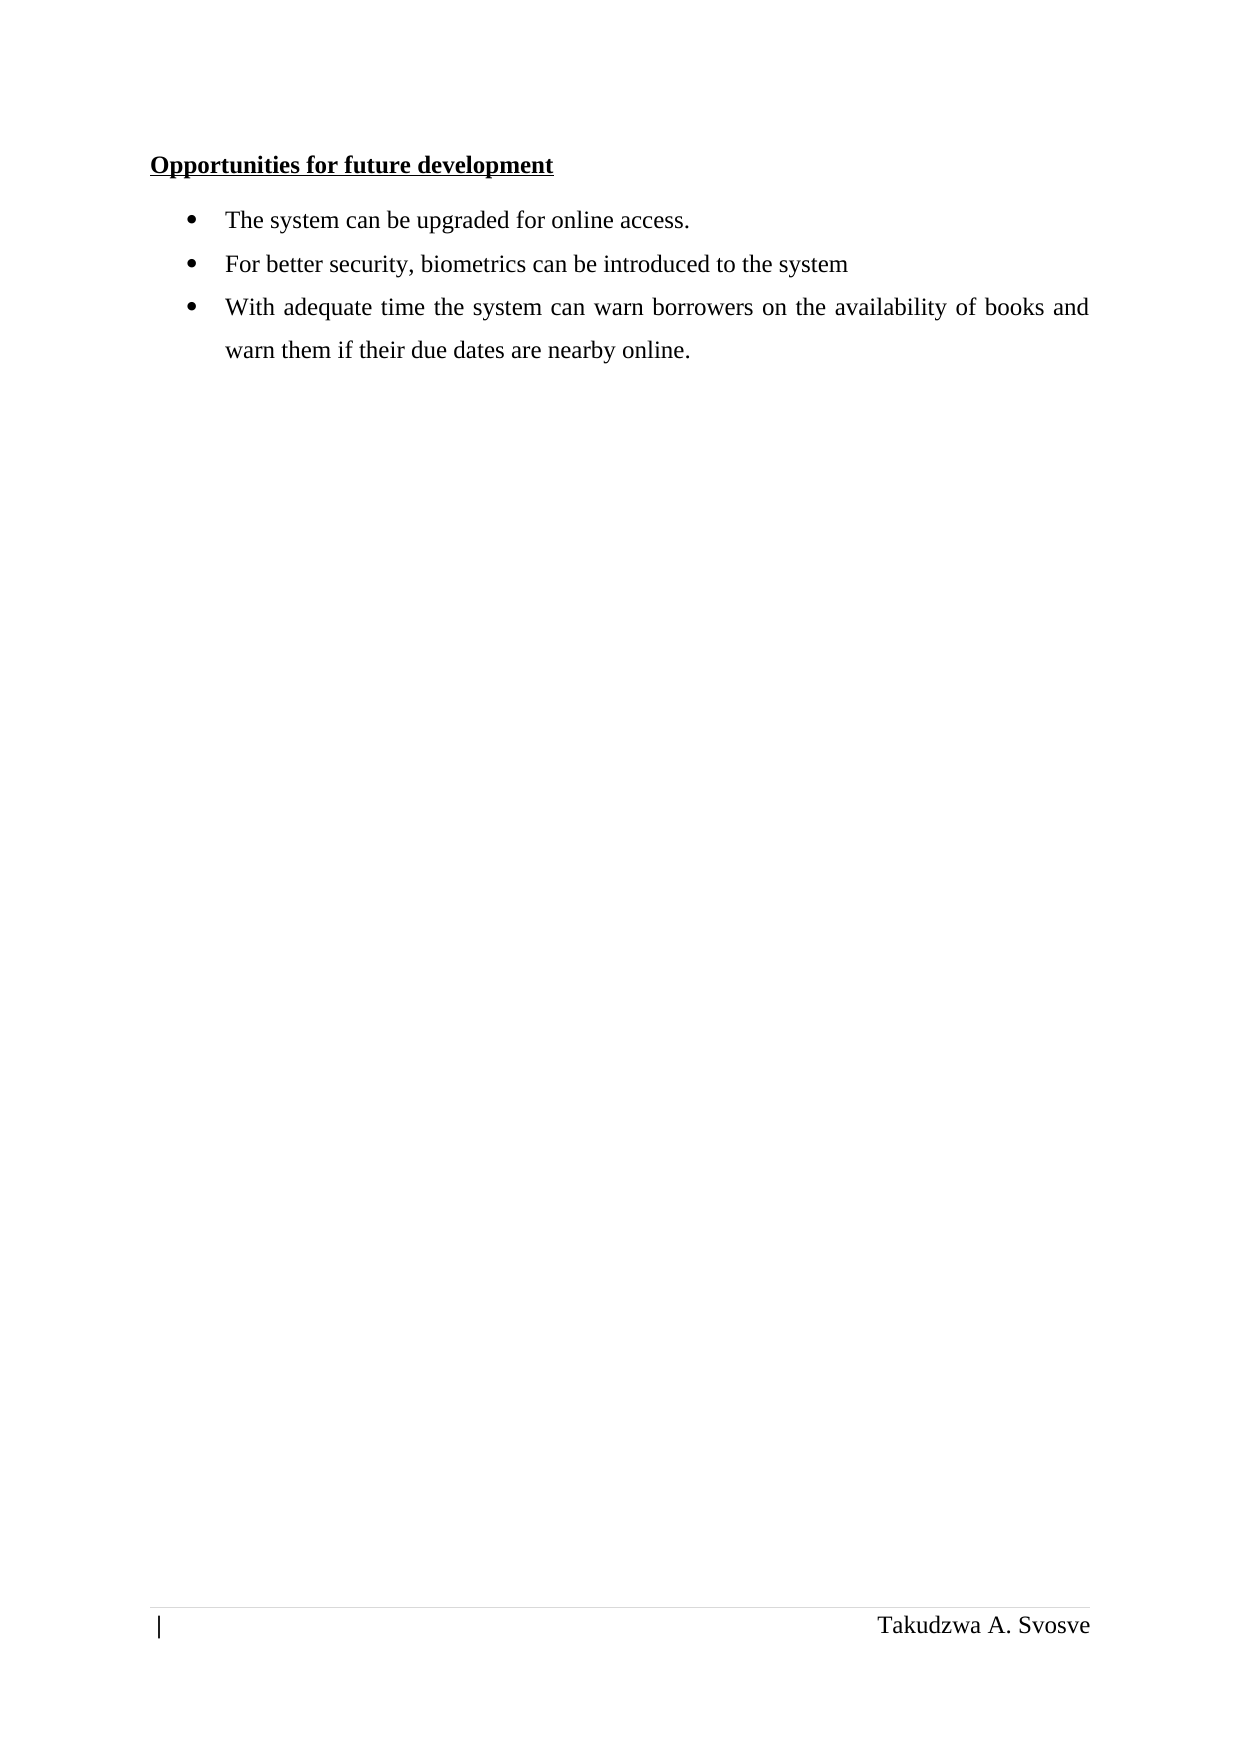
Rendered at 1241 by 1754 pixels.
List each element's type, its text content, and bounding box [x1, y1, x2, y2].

list The system can be upgraded for online access. [187, 206, 1090, 234]
list With adequate time the system can warn borrowers on the availability of books and warn them if their due dates are nearby online. [187, 292, 1090, 364]
text Opportunities for future development [150, 150, 1090, 179]
list For better security, biometrics can be introduced to the system [187, 249, 1090, 277]
